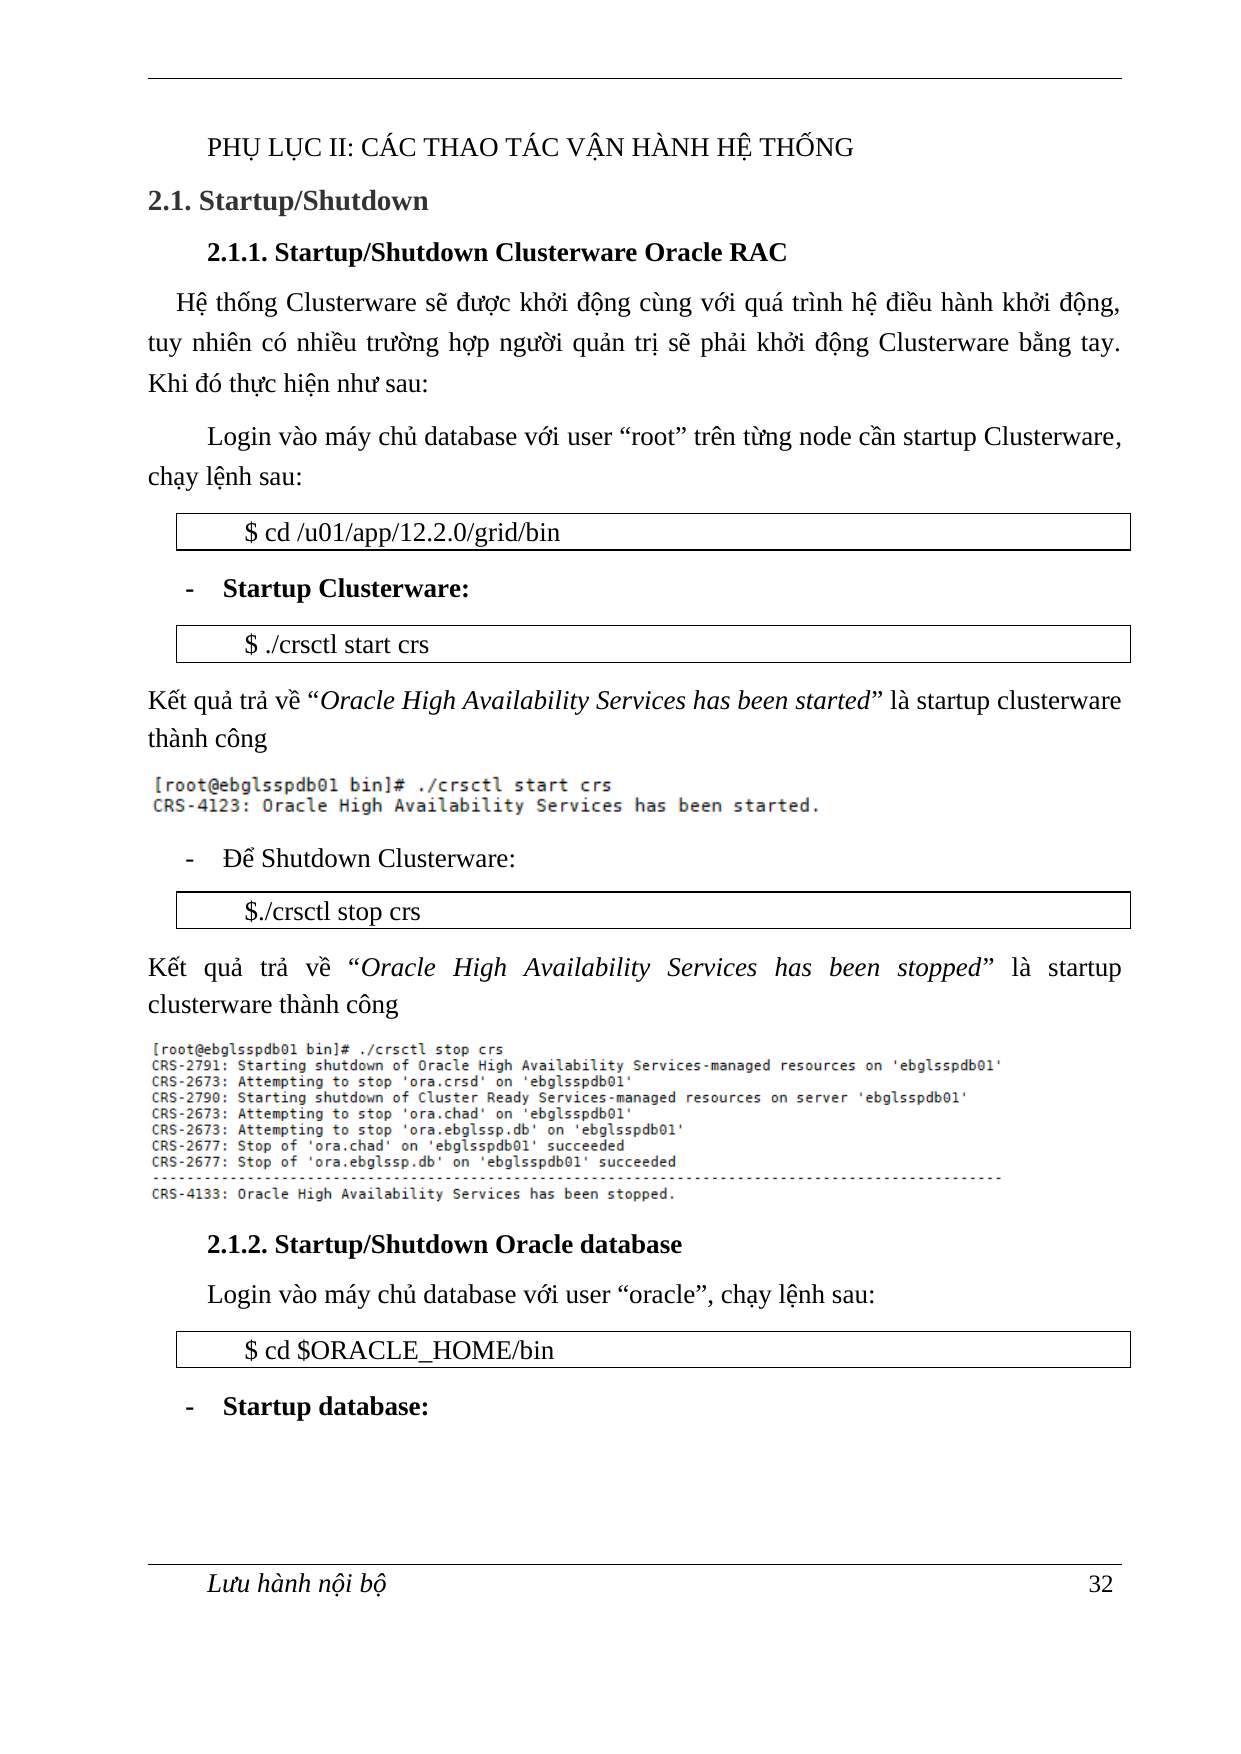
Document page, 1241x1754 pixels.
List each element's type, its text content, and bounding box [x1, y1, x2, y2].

subtitle PHỤ LỤC II: CÁC THAO TÁC VẬN HÀNH HỆ THỐNG [148, 131, 1122, 162]
text $ cd $ORACLE_HOME/bin [177, 1332, 1130, 1367]
list Kết quả trả về “Oracle High Availability Services has been stopped” là startup clusterware thành công [148, 951, 1122, 1019]
list Kết quả trả về “Oracle High Availability Services has been started” là startup clusterware thành công [148, 684, 1122, 753]
text Login vào máy chủ database với user “oracle”, chạy lệnh sau: [148, 1278, 1122, 1309]
picture [147, 1037, 1008, 1210]
text Login vào máy chủ database với user “root” trên từng node cần startup Clusterware, chạy lệnh sau: [148, 420, 1122, 491]
subtitle 2.1.2. Startup/Shutdown Oracle database [148, 1228, 1128, 1259]
list Startup Clusterware: [185, 572, 1122, 603]
picture [147, 771, 834, 823]
text $ ./crsctl start crs [177, 626, 1130, 662]
text $ cd /u01/app/12.2.0/grid/bin [177, 514, 1130, 549]
text $./crsctl stop crs [177, 893, 1130, 928]
text Hệ thống Clusterware sẽ được khởi động cùng với quá trình hệ điều hành khởi động, tuy nhiên có nhiều trường hợp người quản trị sẽ phải khởi động Clusterware bằng tay. Khi đó thực hiện như sau: [148, 286, 1122, 398]
list Để Shutdown Clusterware: [185, 842, 1122, 873]
subtitle 2.1. Startup/Shutdown [148, 183, 1122, 217]
subtitle 2.1.1. Startup/Shutdown Clusterware Oracle RAC [148, 236, 1128, 267]
list Startup database: [185, 1390, 1122, 1421]
